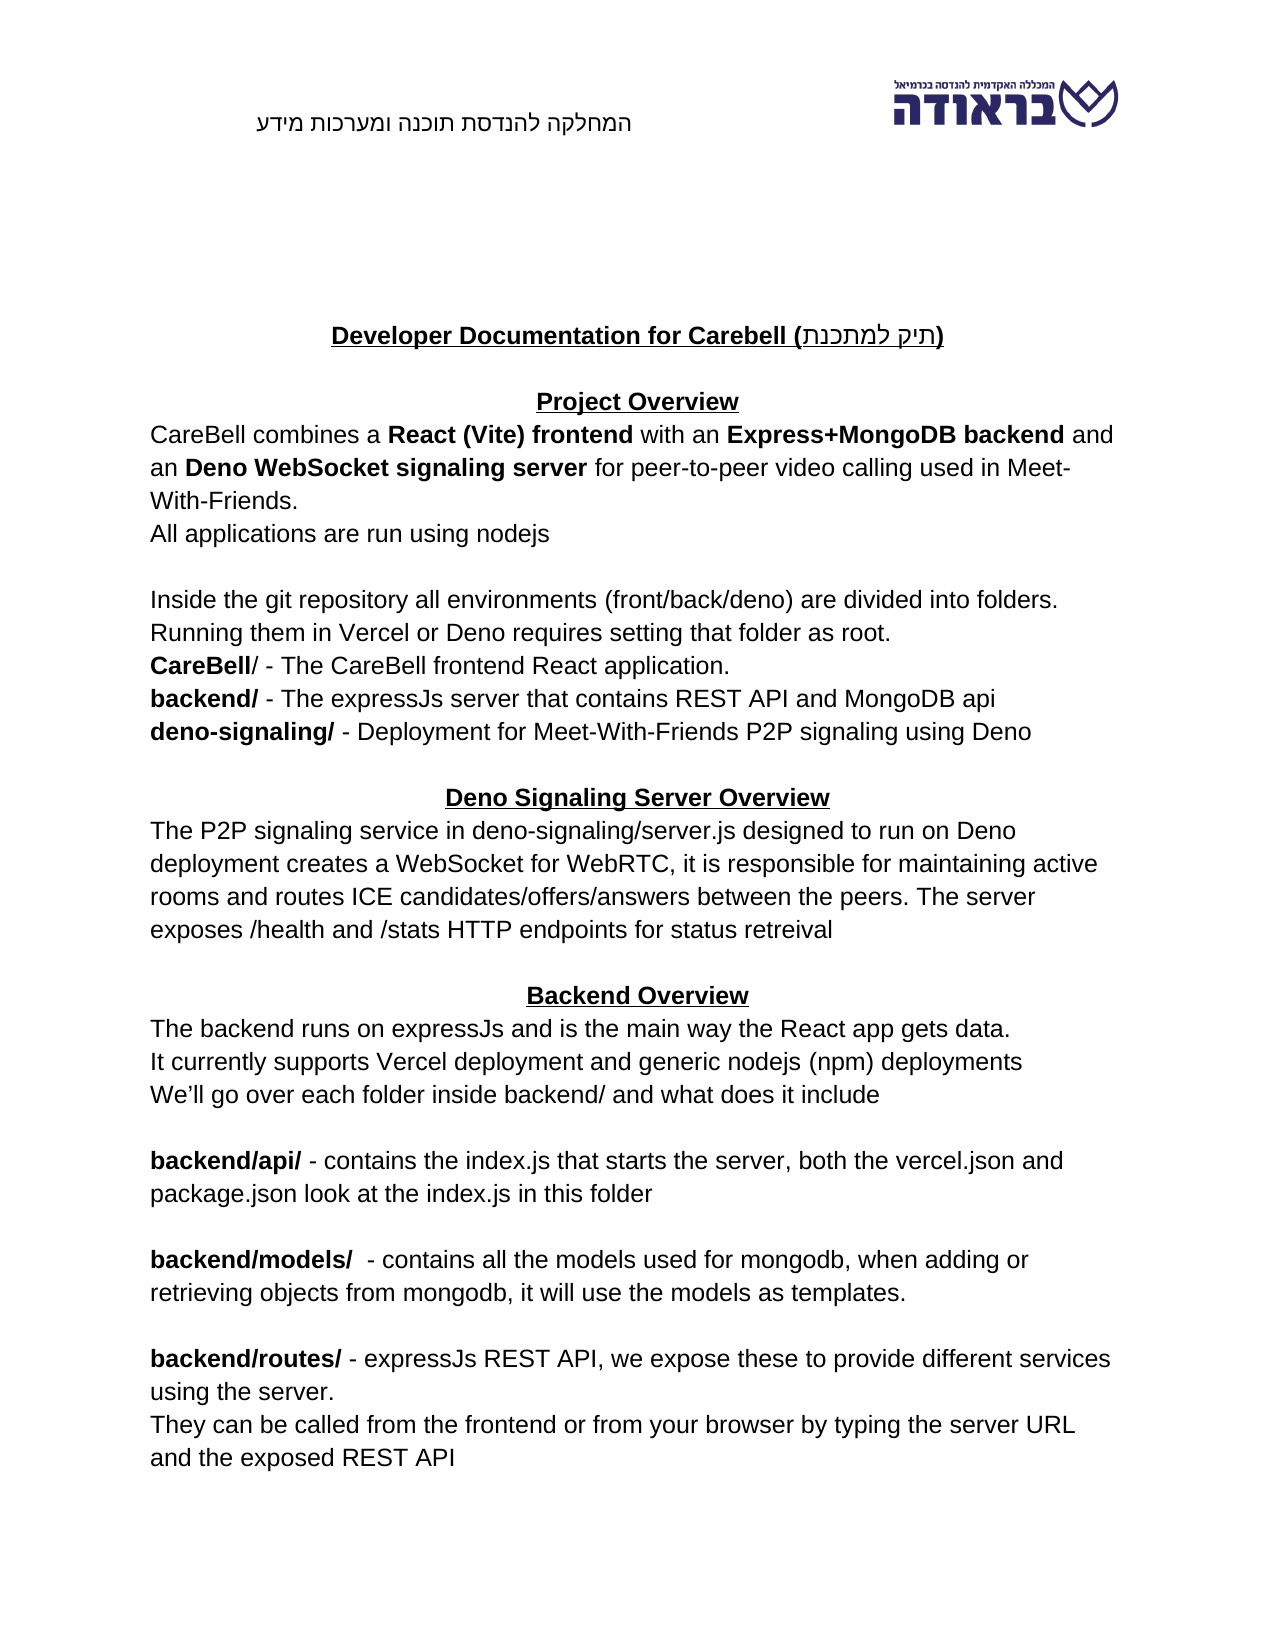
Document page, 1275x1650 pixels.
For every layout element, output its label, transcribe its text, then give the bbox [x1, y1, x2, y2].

text The backend runs on expressJs and is the main way the React app gets data. It currently supports Vercel deployment and generic nodejs (npm) deployments We’ll go over each folder inside backend/ and what does it include [150, 1014, 1125, 1109]
text Developer Documentation for Carebell (תיק למתכנת) [150, 321, 1125, 349]
subtitle Deno Signaling Server Overview [150, 783, 1125, 812]
text The P2P signaling service in deno-signaling/server.js designed to run on Deno deployment creates a WebSocket for WebRTC, it is responsible for maintaining active rooms and routes ICE candidates/offers/answers between the peers. The server exposes /health and /stats HTTP endpoints for status retreival [150, 816, 1125, 944]
text CareBell combines a React (Vite) frontend with an Express+MongoDB backend and an Deno WebSocket signaling server for peer‑to‑peer video calling used in Meet-With-Friends. All applications are run using nodejs Inside the git repository all environments (front/back/deno) are divided into folders. Running them in Vercel or Deno requires setting that folder as root. [150, 420, 1125, 647]
picture [887, 75, 1125, 132]
subtitle Backend Overview [150, 981, 1125, 1010]
subtitle Project Overview [150, 387, 1125, 415]
text CareBell/ - The CareBell frontend React application. backend/ - The expressJs server that contains REST API and MongoDB api [150, 651, 1125, 713]
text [150, 1146, 1125, 1472]
text deno-signaling/ - Deployment for Meet-With-Friends P2P signaling using Deno [150, 717, 1125, 746]
